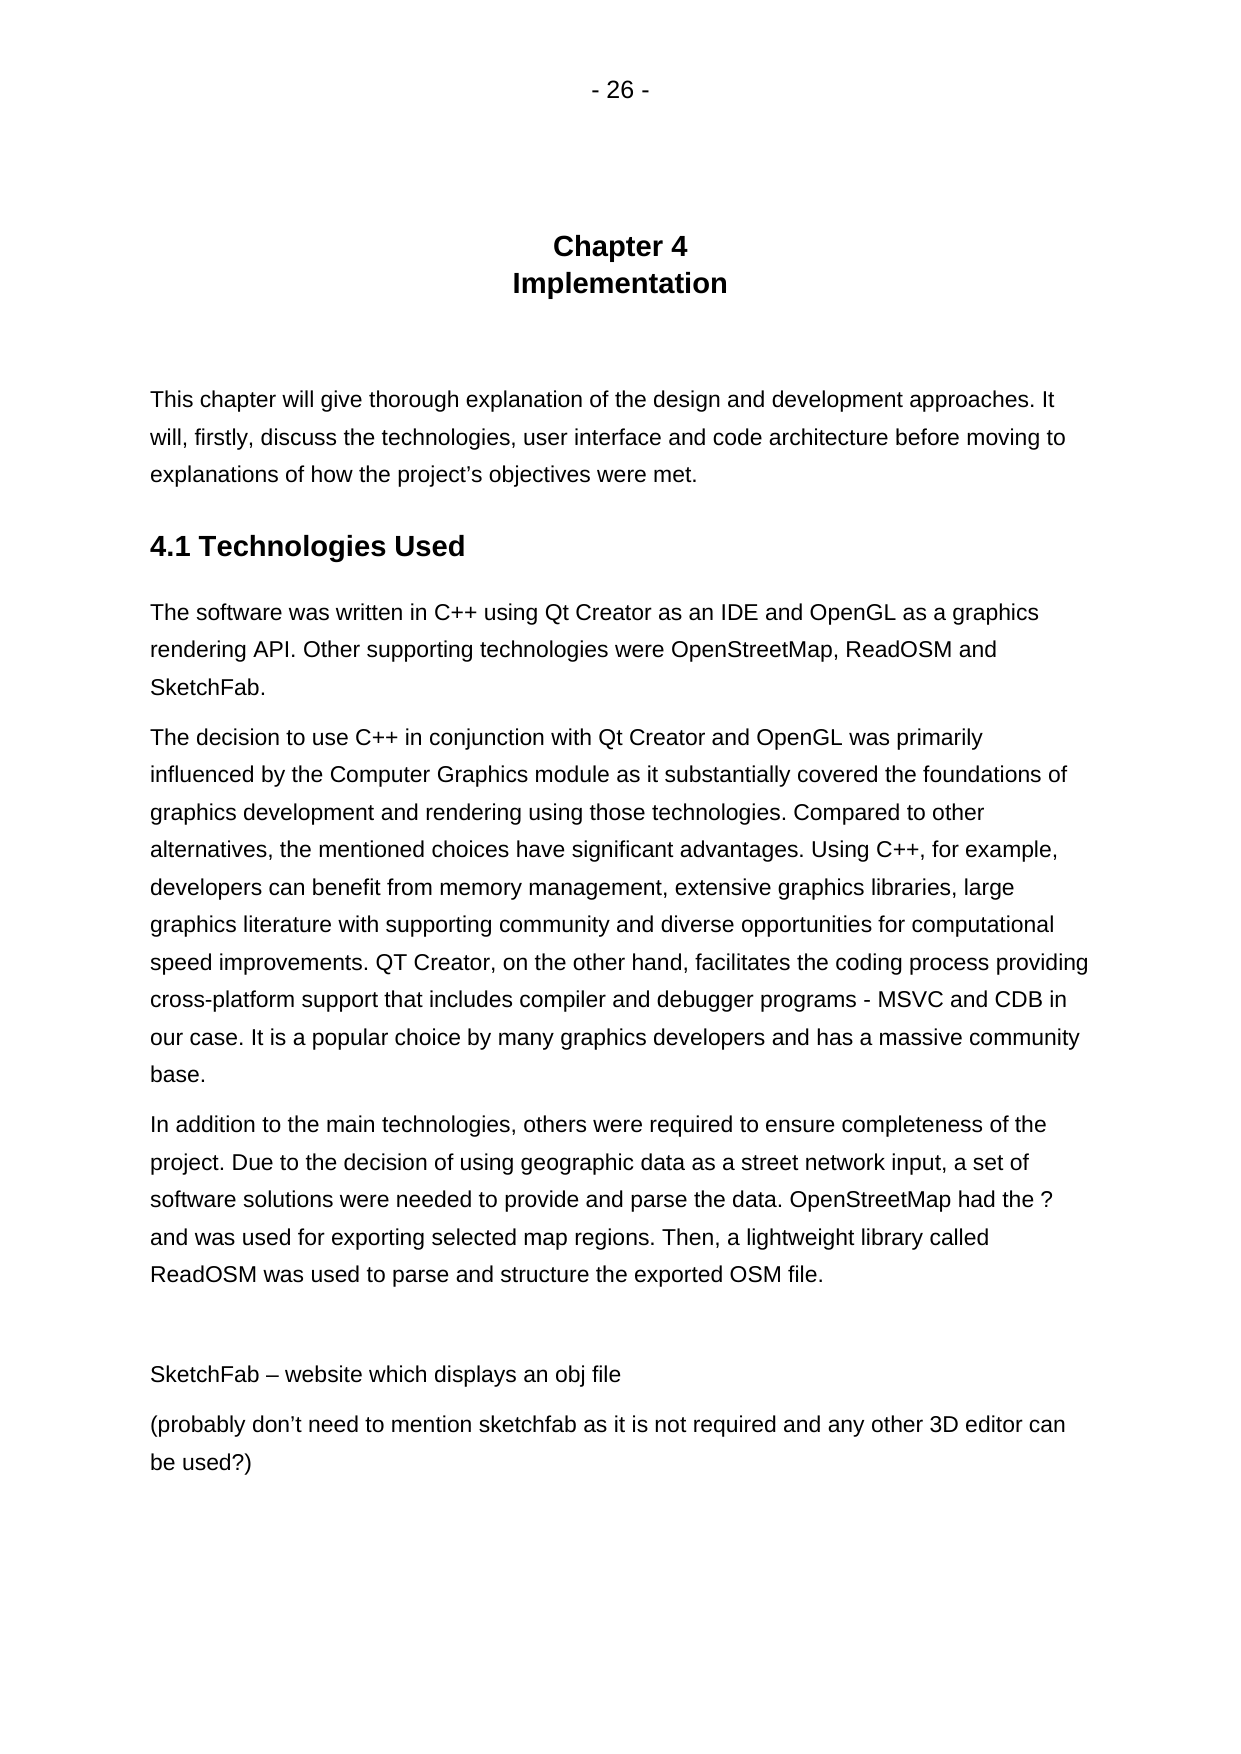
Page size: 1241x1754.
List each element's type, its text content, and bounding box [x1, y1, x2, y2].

text (probably don’t need to mention sketchfab as it is not required and any other 3D editor can be used?) [150, 1400, 1090, 1475]
text In addition to the main technologies, others were required to ensure completeness of the project. Due to the decision of using geographic data as a street network input, a set of software solutions were needed to provide and parse the data. OpenStreetMap had the ? and was used for exporting selected map regions. Then, a lightweight library called ReadOSM was used to parse and structure the exported OSM file. [150, 1100, 1090, 1287]
subtitle Chapter 4 Implementation [150, 225, 1090, 300]
subtitle 4.1 Technologies Used [150, 525, 1090, 562]
text The software was written in C++ using Qt Creator as an IDE and OpenGL as a graphics rendering API. Other supporting technologies were OpenStreetMap, ReadOSM and SketchFab. [150, 587, 1090, 700]
text The decision to use C++ in conjunction with Qt Creator and OpenGL was primarily influenced by the Computer Graphics module as it substantially covered the foundations of graphics development and rendering using those technologies. Compared to other alternatives, the mentioned choices have significant advantages. Using C++, for example, developers can benefit from memory management, extensive graphics libraries, large graphics literature with supporting community and diverse opportunities for computational speed improvements. QT Creator, on the other hand, facilitates the coding process providing cross-platform support that includes compiler and debugger programs - MSVC and CDB in our case. It is a popular choice by many graphics developers and has a massive community base. [150, 712, 1090, 1087]
text This chapter will give thorough explanation of the design and development approaches. It will, firstly, discuss the technologies, user interface and code architecture before moving to explanations of how the project’s objectives were met. [150, 375, 1090, 487]
text SketchFab – website which displays an obj file [150, 1350, 1090, 1387]
